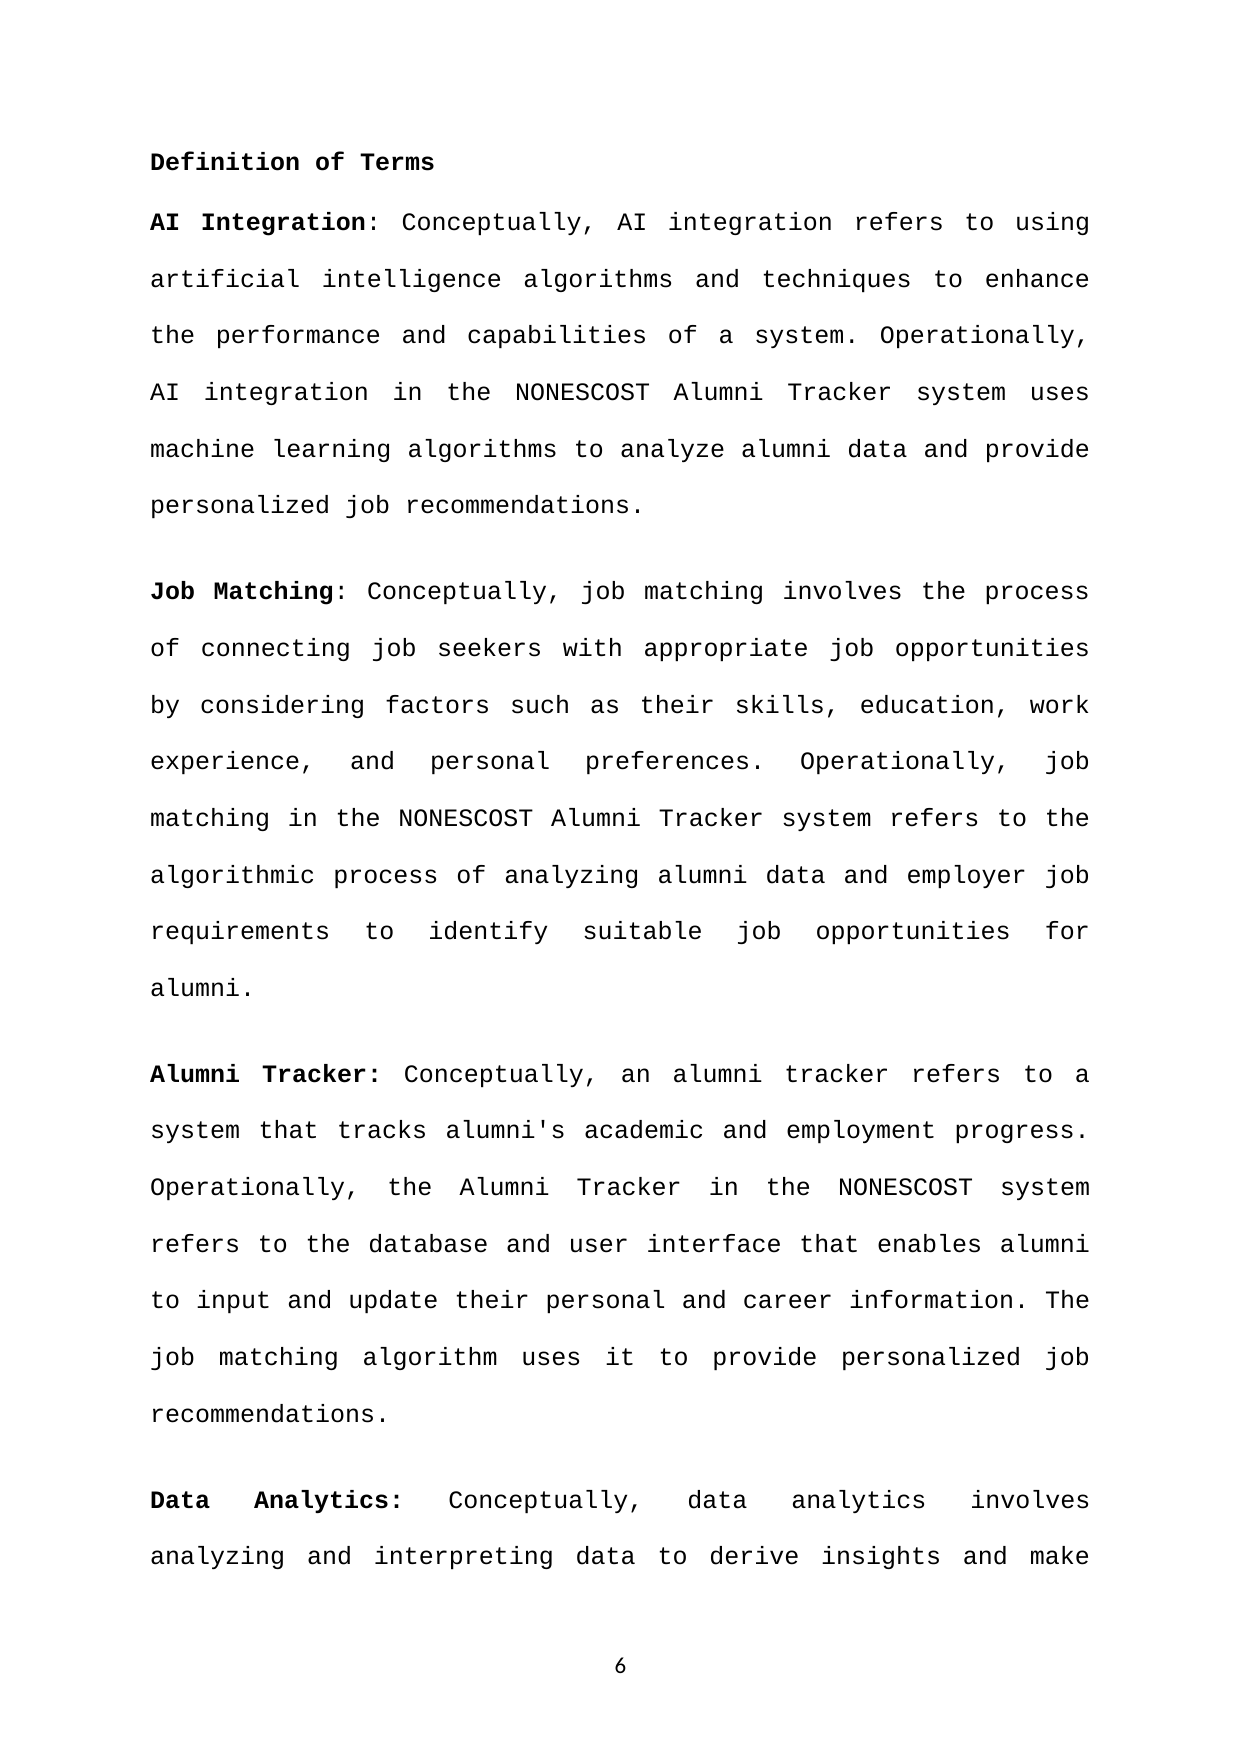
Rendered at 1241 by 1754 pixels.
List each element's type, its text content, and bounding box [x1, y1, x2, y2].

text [150, 1487, 1090, 1572]
text AI Integration: Conceptually, AI integration refers to using artificial intelligence algorithms and techniques to enhance the performance and capabilities of a system. Operationally, AI integration in the NONESCOST Alumni Tracker system uses machine learning algorithms to analyze alumni data and provide personalized job recommendations. [150, 210, 1090, 521]
text Job Matching: Conceptually, job matching involves the process of connecting job seekers with appropriate job opportunities by considering factors such as their skills, education, work experience, and personal preferences. Operationally, job matching in the NONESCOST Alumni Tracker system refers to the algorithmic process of analyzing alumni data and employer job requirements to identify suitable job opportunities for alumni. [150, 579, 1090, 1004]
text Definition of Terms [150, 150, 1090, 178]
text Alumni Tracker: Conceptually, an alumni tracker refers to a system that tracks alumni's academic and employment progress. Operationally, the Alumni Tracker in the NONESCOST system refers to the database and user interface that enables alumni to input and update their personal and career information. The job matching algorithm uses it to provide personalized job recommendations. [150, 1061, 1090, 1430]
